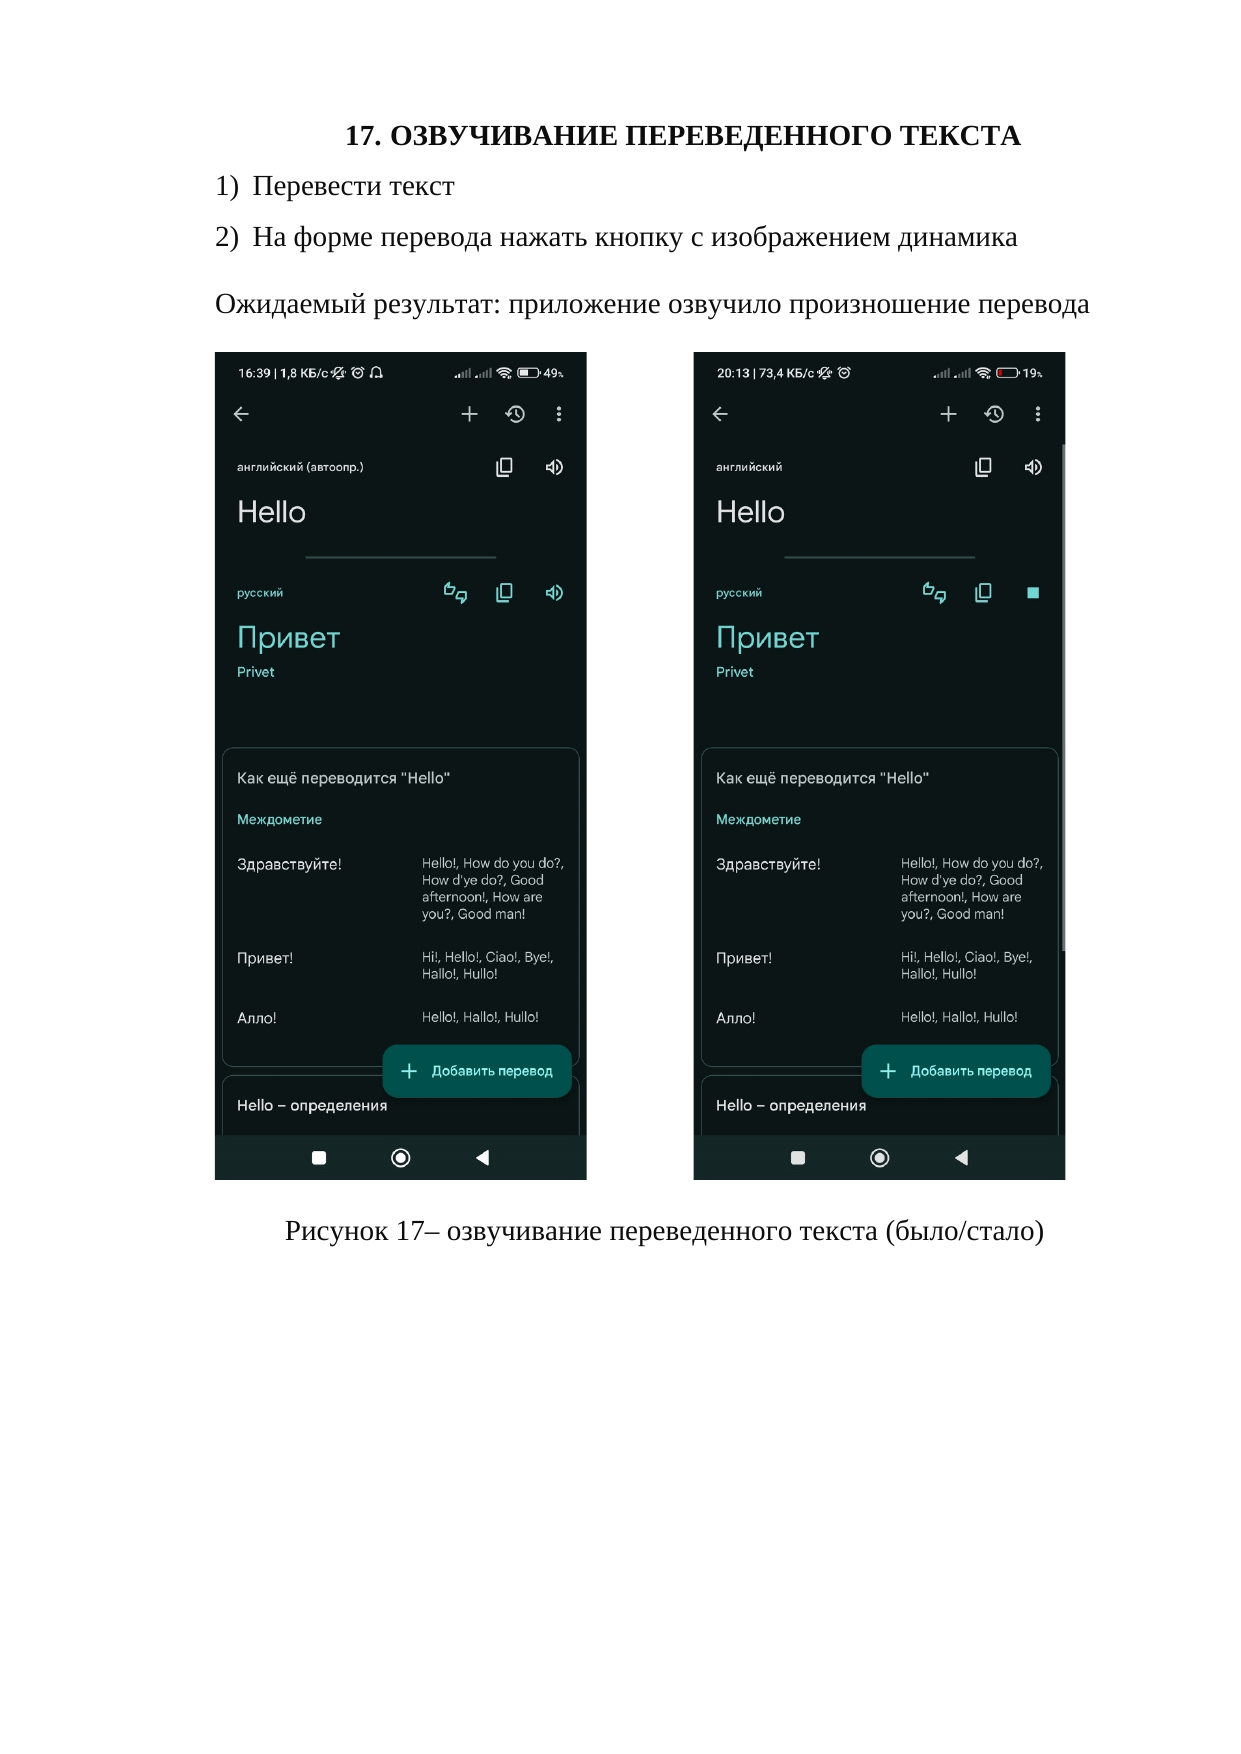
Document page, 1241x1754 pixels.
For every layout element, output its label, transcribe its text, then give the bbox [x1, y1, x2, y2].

picture [214, 352, 587, 1180]
text Рисунок 17– озвучивание переведенного текста (было/стало) [177, 1213, 1152, 1246]
list Перевести текст [215, 168, 1152, 202]
list На форме перевода нажать кнопку с изображением динамика [215, 219, 1152, 252]
list ОЗВУЧИВАНИЕ ПЕРЕВЕДЕННОГО ТЕКСТА [215, 118, 1152, 152]
picture [693, 352, 1066, 1180]
text Ожидаемый результат: приложение озвучило произношение перевода [215, 286, 1152, 319]
